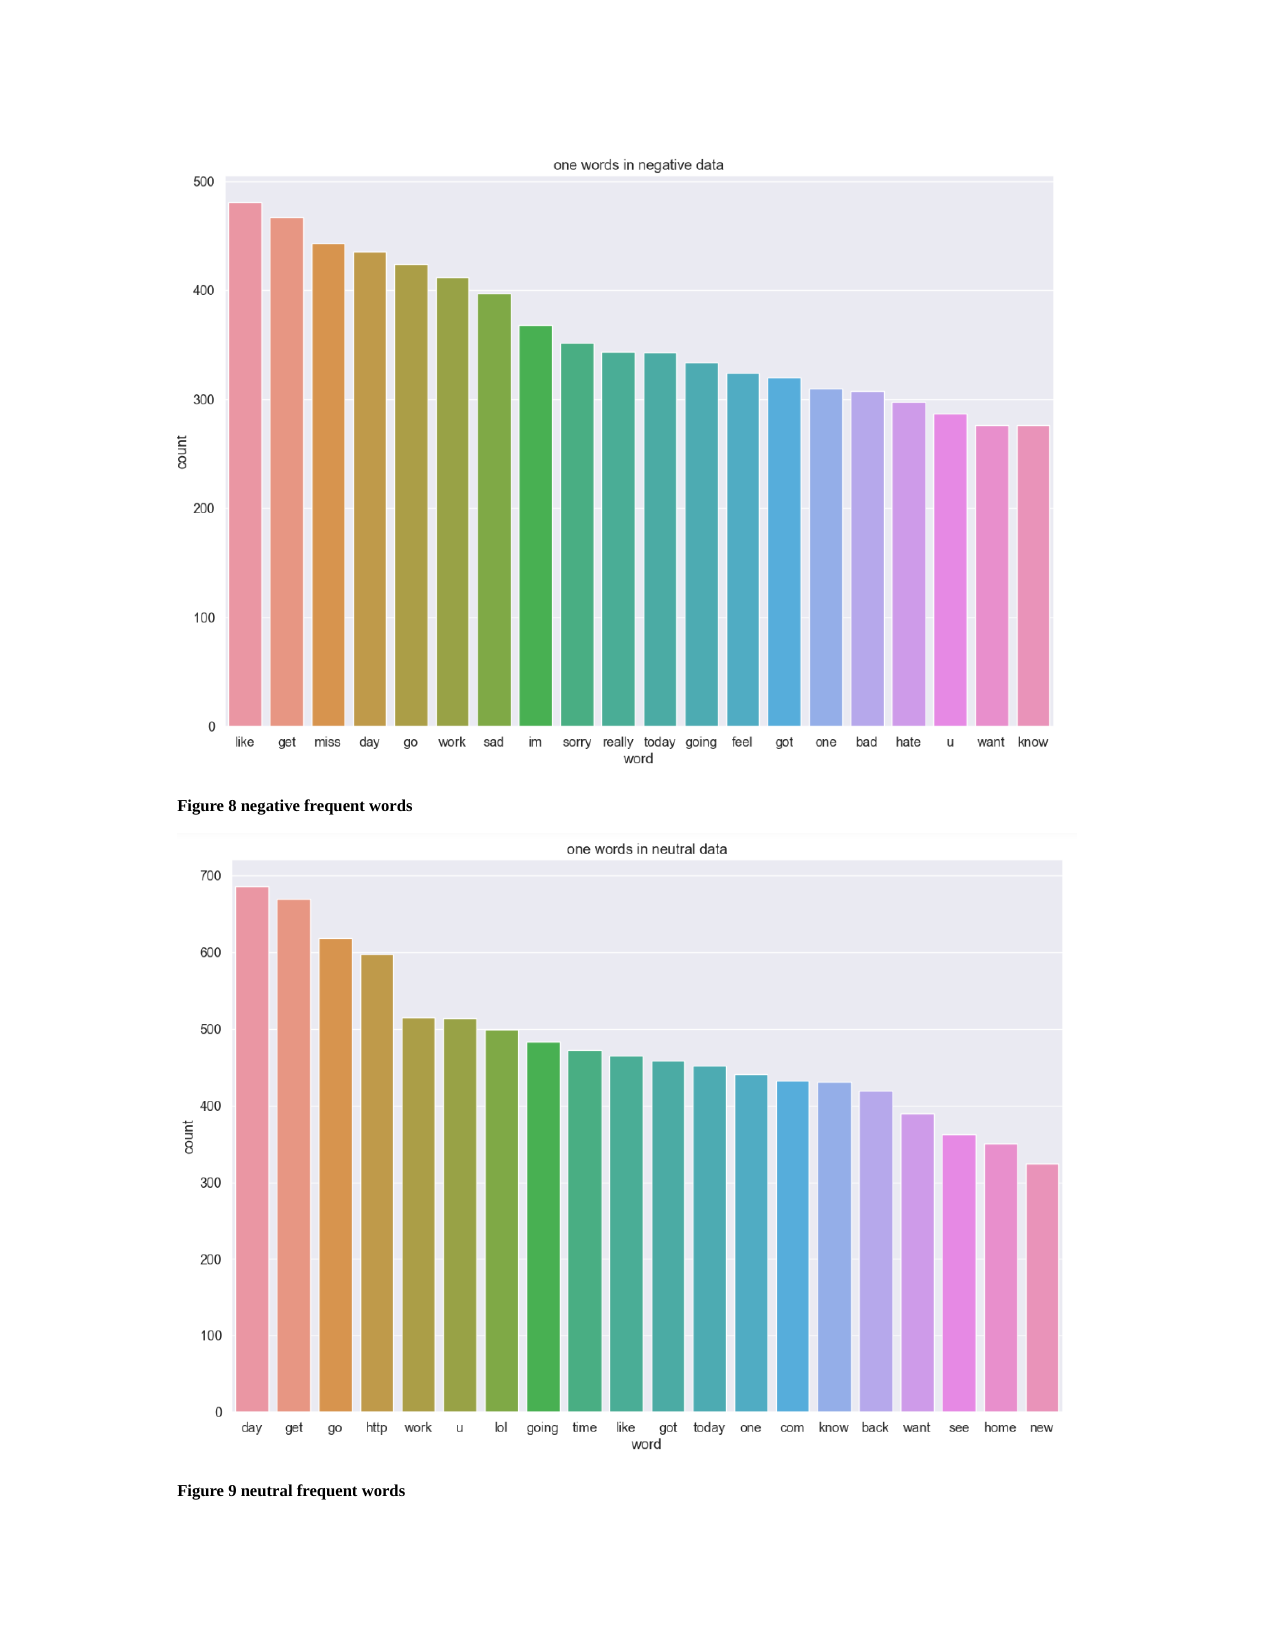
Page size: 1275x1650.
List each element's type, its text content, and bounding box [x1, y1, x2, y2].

picture [177, 150, 1077, 777]
text Figure 8 negative frequent words [177, 795, 1069, 814]
text Figure 9 neutral frequent words [177, 1480, 1069, 1499]
picture [177, 833, 1077, 1462]
